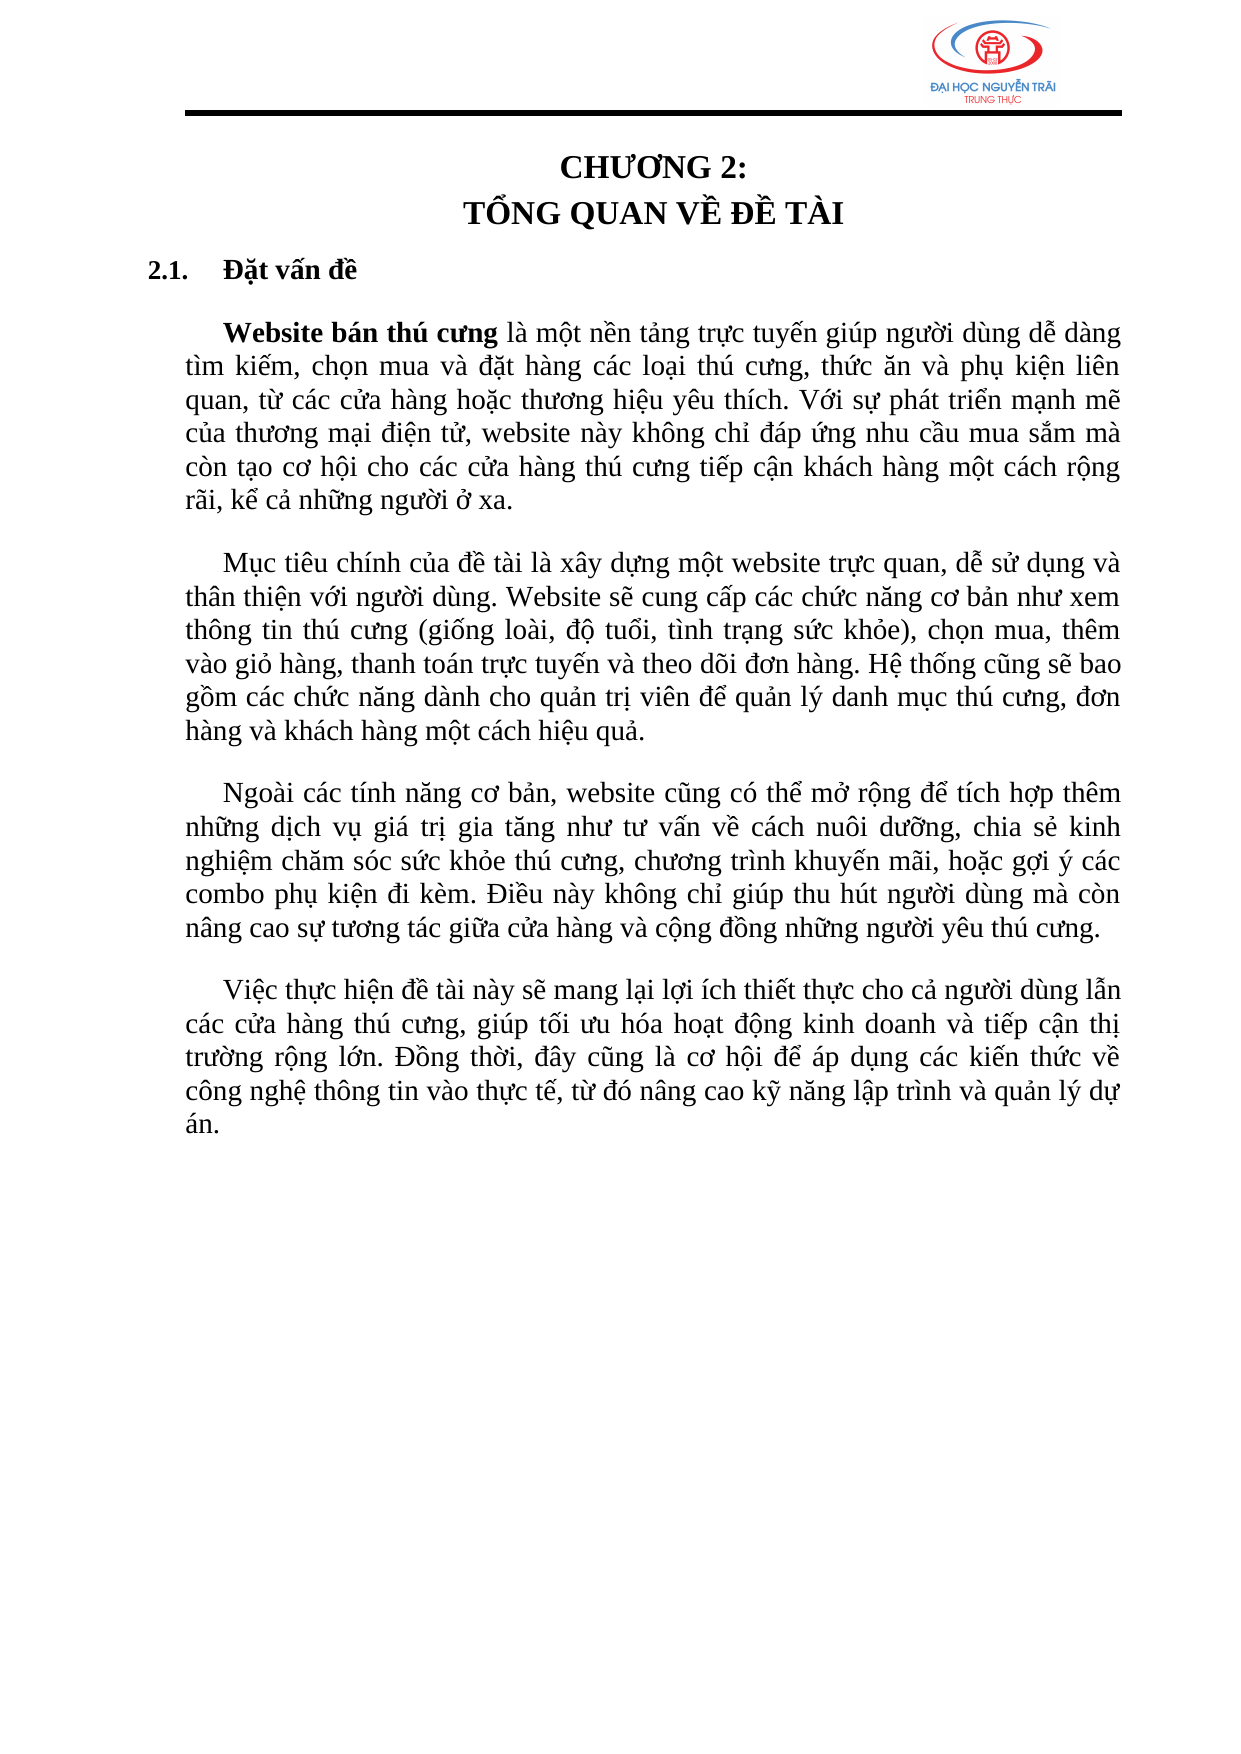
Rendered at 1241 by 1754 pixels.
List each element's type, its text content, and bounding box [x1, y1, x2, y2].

text Mục tiêu chính của đề tài là xây dựng một website trực quan, dễ sử dụng và thân thiện với người dùng. Website sẽ cung cấp các chức năng cơ bản như xem thông tin thú cưng (giống loài, độ tuổi, tình trạng sức khỏe), chọn mua, thêm vào giỏ hàng, thanh toán trực tuyến và theo dõi đơn hàng. Hệ thống cũng sẽ bao gồm các chức năng dành cho quản trị viên để quản lý danh mục thú cưng, đơn hàng và khách hàng một cách hiệu quả. [185, 545, 1122, 746]
text Website bán thú cưng là một nền tảng trực tuyến giúp người dùng dễ dàng tìm kiếm, chọn mua và đặt hàng các loại thú cưng, thức ăn và phụ kiện liên quan, từ các cửa hàng hoặc thương hiệu yêu thích. Với sự phát triển mạnh mẽ của thương mại điện tử, website này không chỉ đáp ứng nhu cầu mua sắm mà còn tạo cơ hội cho các cửa hàng thú cưng tiếp cận khách hàng một cách rộng rãi, kể cả những người ở xa. [185, 315, 1122, 516]
text Ngoài các tính năng cơ bản, website cũng có thể mở rộng để tích hợp thêm những dịch vụ giá trị gia tăng như tư vấn về cách nuôi dưỡng, chia sẻ kinh nghiệm chăm sóc sức khỏe thú cưng, chương trình khuyến mãi, hoặc gợi ý các combo phụ kiện đi kèm. Điều này không chỉ giúp thu hút người dùng mà còn nâng cao sự tương tác giữa cửa hàng và cộng đồng những người yêu thú cưng. [185, 776, 1122, 943]
subtitle CHƯƠNG 2: TỔNG QUAN VỀ ĐỀ TÀI [185, 148, 1122, 232]
text Việc thực hiện đề tài này sẽ mang lại lợi ích thiết thực cho cả người dùng lẫn các cửa hàng thú cưng, giúp tối ưu hóa hoạt động kinh doanh và tiếp cận thị trường rộng lớn. Đồng thời, đây cũng là cơ hội để áp dụng các kiến thức về công nghệ thông tin vào thực tế, từ đó nâng cao kỹ năng lập trình và quản lý dự án. [185, 972, 1122, 1140]
picture [923, 15, 1062, 108]
subtitle Đặt vấn đề [148, 252, 1122, 286]
